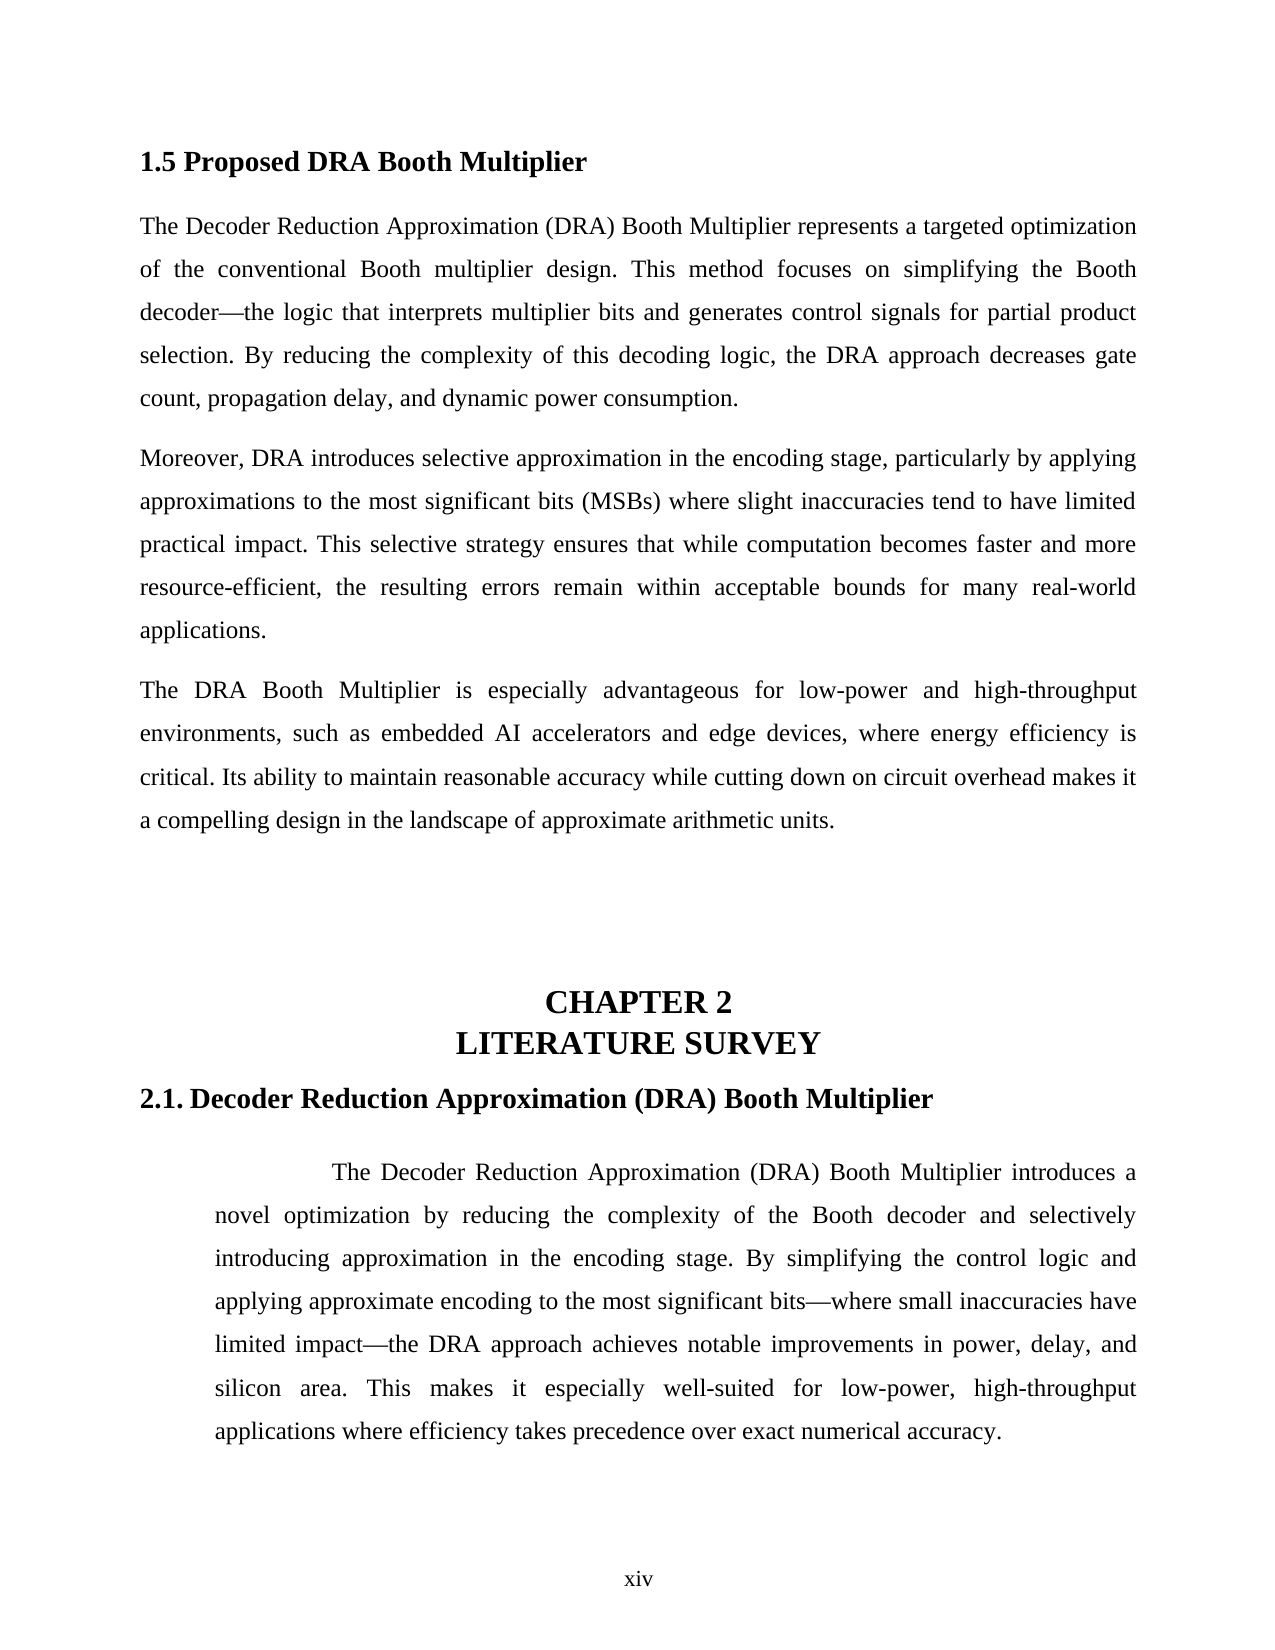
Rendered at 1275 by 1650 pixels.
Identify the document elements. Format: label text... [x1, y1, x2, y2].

text CHAPTER 2 LITERATURE SURVEY [139, 982, 1137, 1062]
text 2.1. Decoder Reduction Approximation (DRA) Booth Multiplier [139, 1082, 1137, 1115]
text The DRA Booth Multiplier is especially advantageous for low-power and high-throughput environments, such as embedded AI accelerators and edge devices, where energy efficiency is critical. Its ability to maintain reasonable accuracy while cutting down on circuit overhead makes it a compelling design in the landscape of approximate arithmetic units. [139, 675, 1137, 833]
text 1.5 Proposed DRA Booth Multiplier [139, 144, 1137, 177]
text Moreover, DRA introduces selective approximation in the encoding stage, particularly by applying approximations to the most significant bits (MSBs) where slight inaccuracies tend to have limited practical impact. This selective strategy ensures that while computation becomes faster and more resource-efficient, the resulting errors remain within acceptable bounds for many real-world applications. [139, 443, 1137, 644]
text The Decoder Reduction Approximation (DRA) Booth Multiplier represents a targeted optimization of the conventional Booth multiplier design. This method focuses on simplifying the Booth decoder—the logic that interprets multiplier bits and generates control signals for partial product selection. By reducing the complexity of this decoding logic, the DRA approach decreases gate count, propagation delay, and dynamic power consumption. [139, 211, 1137, 412]
text The Decoder Reduction Approximation (DRA) Booth Multiplier introduces a novel optimization by reducing the complexity of the Booth decoder and selectively introducing approximation in the encoding stage. By simplifying the control logic and applying approximate encoding to the most significant bits—where small inaccuracies have limited impact—the DRA approach achieves notable improvements in power, delay, and silicon area. This makes it especially well-suited for low-power, high-throughput applications where efficiency takes precedence over exact numerical accuracy. [214, 1157, 1137, 1444]
